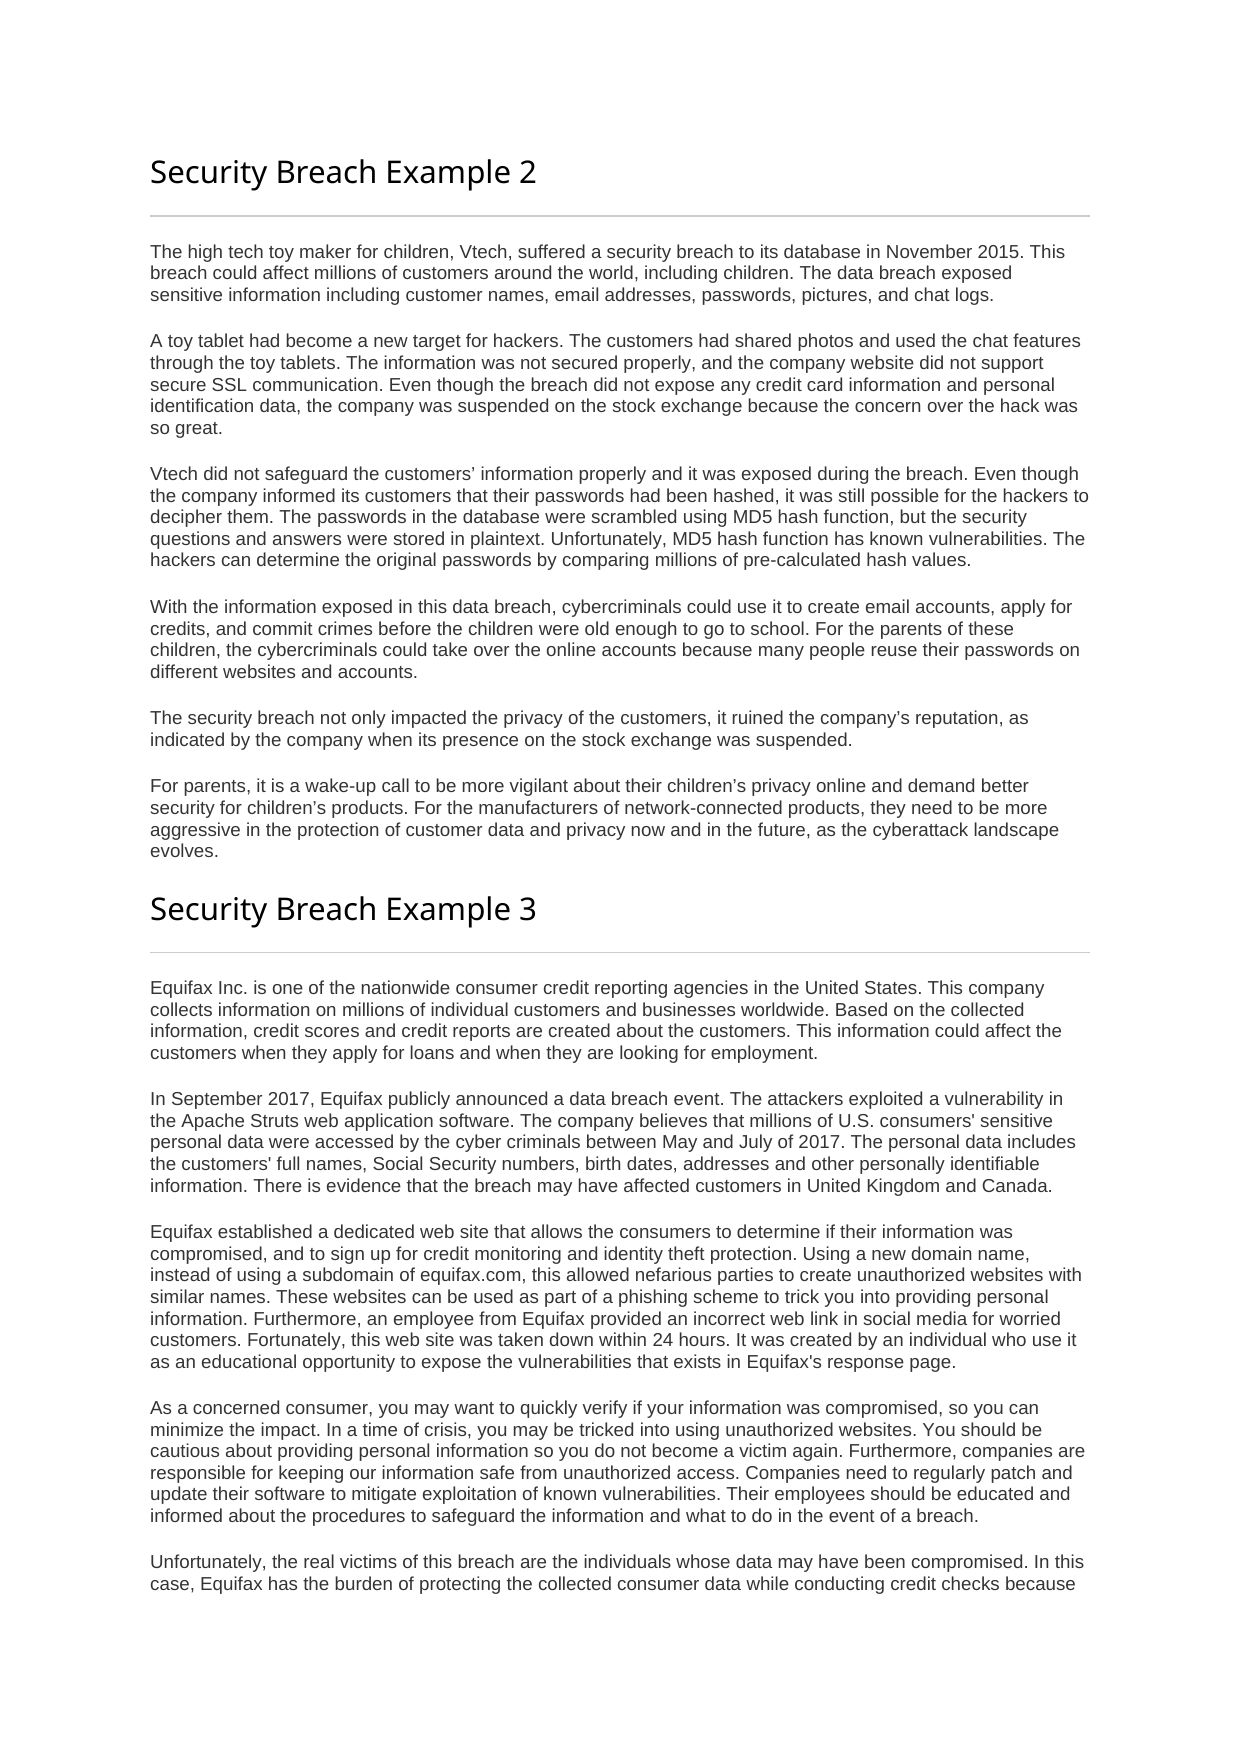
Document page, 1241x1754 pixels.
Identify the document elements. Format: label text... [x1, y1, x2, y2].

text Equifax established a dedicated web site that allows the consumers to determine if their information was compromised, and to sign up for credit monitoring and identity theft protection. Using a new domain name, instead of using a subdomain of equifax.com, this allowed nefarious parties to create unauthorized websites with similar names. These websites can be used as part of a phishing scheme to trick you into providing personal information. Furthermore, an employee from Equifax provided an incorrect web link in social media for worried customers. Fortunately, this web site was taken down within 24 hours. It was created by an individual who use it as an educational opportunity to expose the vulnerabilities that exists in Equifax's response page. [150, 1221, 1090, 1372]
text In September 2017, Equifax publicly announced a data breach event. The attackers exploited a vulnerability in the Apache Struts web application software. The company believes that millions of U.S. consumers' sensitive personal data were accessed by the cyber criminals between May and July of 2017. The personal data includes the customers' full names, Social Security numbers, birth dates, addresses and other personally identifiable information. There is evidence that the breach may have affected customers in United Kingdom and Canada. [150, 1088, 1090, 1196]
text A toy tablet had become a new target for hackers. The customers had shared photos and used the chat features through the toy tablets. The information was not secured properly, and the company website did not support secure SSL communication. Even though the breach did not expose any credit card information and personal identification data, the company was suspended on the stock exchange because the concern over the hack was so great. [150, 330, 1090, 438]
text Equifax Inc. is one of the nationwide consumer credit reporting agencies in the United States. This company collects information on millions of individual customers and businesses worldwide. Based on the collected information, credit scores and credit reports are created about the customers. This information could affect the customers when they apply for loans and when they are looking for employment. [150, 977, 1090, 1063]
subtitle Security Breach Example 2 [150, 150, 1090, 215]
text For parents, it is a wake-up call to be more vigilant about their children’s privacy online and demand better security for children’s products. For the manufacturers of network-connected products, they need to be more aggressive in the protection of customer data and privacy now and in the future, as the cyberattack landscape evolves. [150, 775, 1090, 861]
text Vtech did not safeguard the customers’ information properly and it was exposed during the breach. Even though the company informed its customers that their passwords had been hashed, it was still possible for the hackers to decipher them. The passwords in the database were scrambled using MD5 hash function, but the security questions and answers were stored in plaintext. Unfortunately, MD5 hash function has known vulnerabilities. The hackers can determine the original passwords by comparing millions of pre-calculated hash values. [150, 463, 1090, 571]
text With the information exposed in this data breach, cybercriminals could use it to create email accounts, apply for credits, and commit crimes before the children were old enough to go to school. For the parents of these children, the cybercriminals could take over the online accounts because many people reuse their passwords on different websites and accounts. [150, 596, 1090, 682]
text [150, 1551, 1090, 1594]
text As a concerned consumer, you may want to quickly verify if your information was compromised, so you can minimize the impact. In a time of crisis, you may be tricked into using unauthorized websites. You should be cautious about providing personal information so you do not become a victim again. Furthermore, companies are responsible for keeping our information safe from unauthorized access. Companies need to regularly patch and update their software to mitigate exploitation of known vulnerabilities. Their employees should be educated and informed about the procedures to safeguard the information and what to do in the event of a breach. [150, 1397, 1090, 1526]
text The security breach not only impacted the privacy of the customers, it ruined the company’s reputation, as indicated by the company when its presence on the stock exchange was suspended. [150, 707, 1090, 750]
subtitle Security Breach Example 3 [150, 886, 1090, 952]
text The high tech toy maker for children, Vtech, suffered a security breach to its database in November 2015. This breach could affect millions of customers around the world, including children. The data breach exposed sensitive information including customer names, email addresses, passwords, pictures, and chat logs. [150, 241, 1090, 305]
